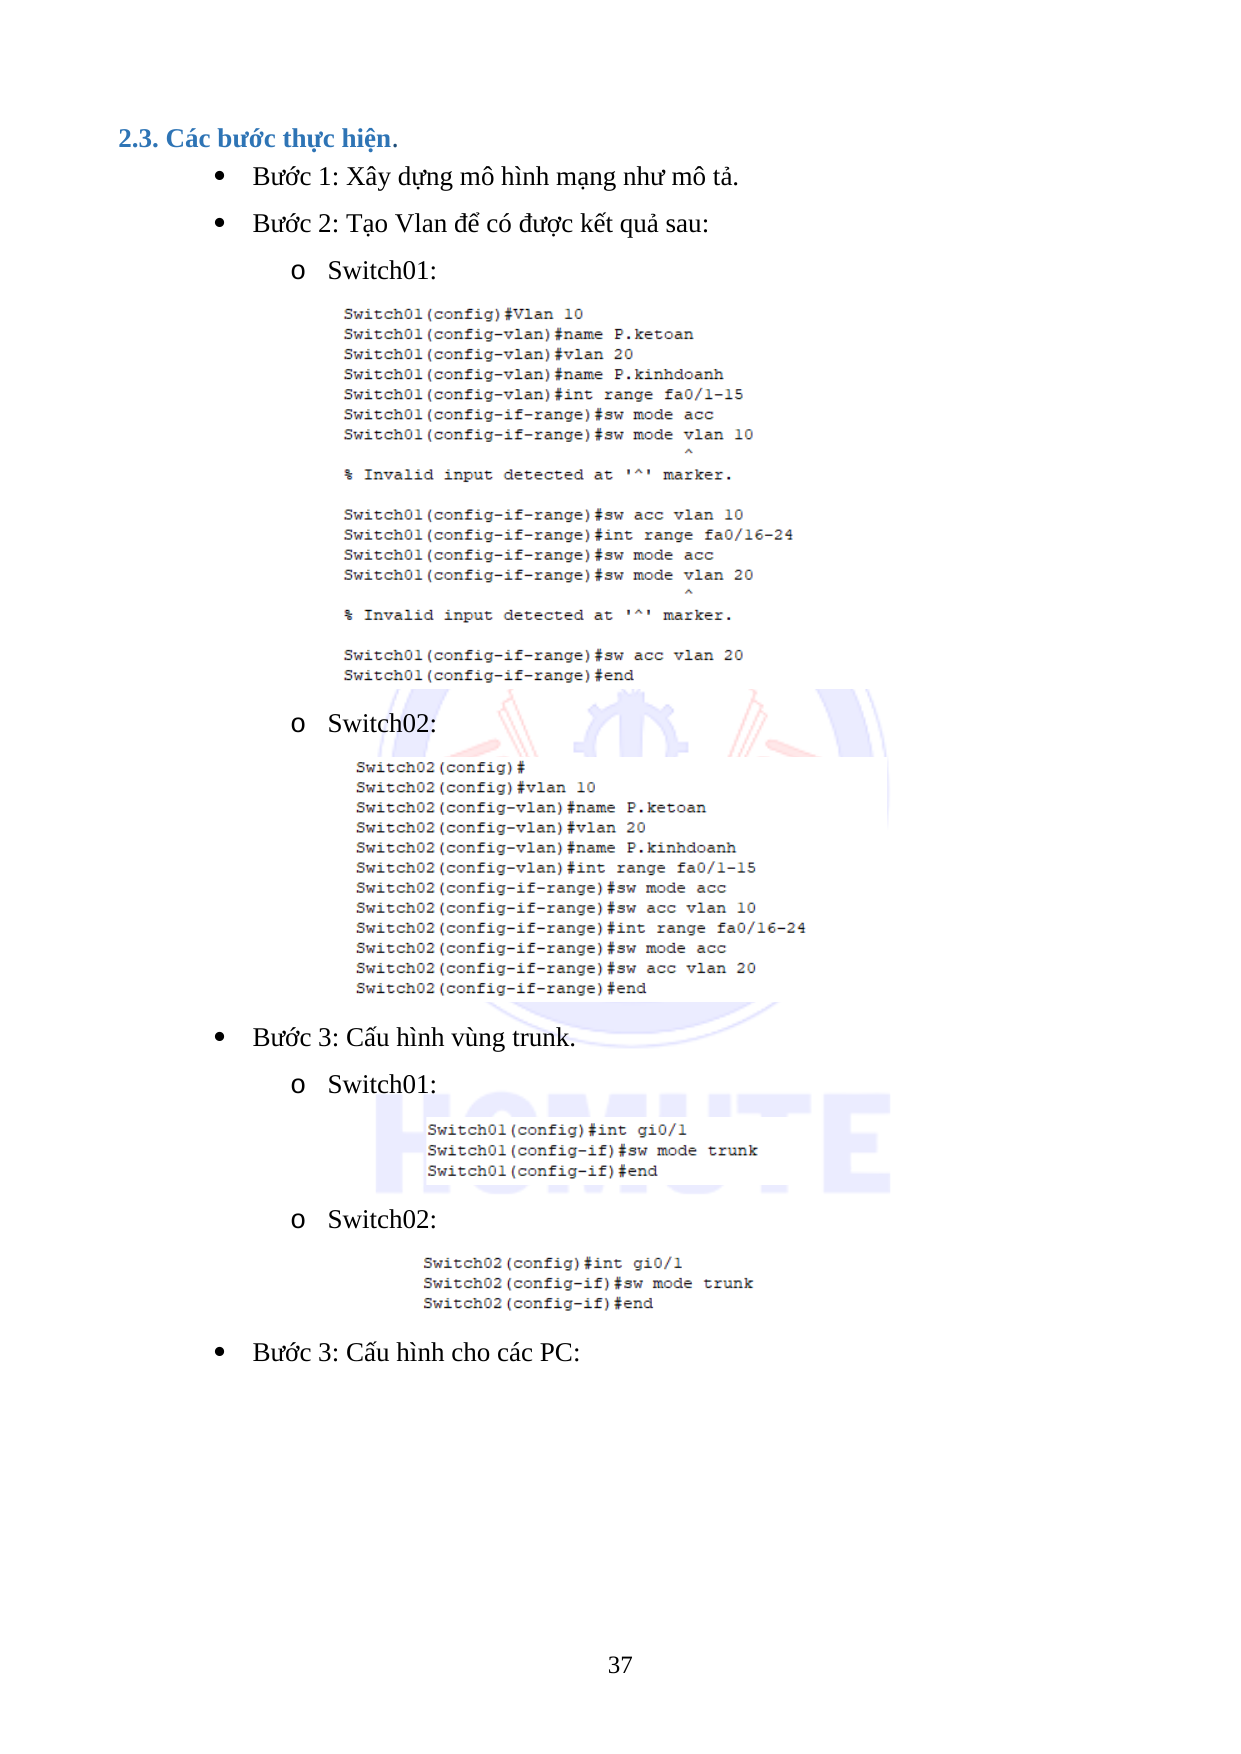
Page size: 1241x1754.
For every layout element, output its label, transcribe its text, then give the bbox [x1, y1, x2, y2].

picture [352, 757, 888, 1002]
list Bước 2: Tạo Vlan để có được kết quả sau: [215, 207, 1122, 239]
list Bước 1: Xây dựng mô hình mạng như mô tả. [215, 161, 1122, 192]
list Bước 3: Cấu hình vùng trunk. [215, 1021, 1122, 1052]
picture [341, 304, 899, 689]
picture [418, 1253, 822, 1317]
list Switch02: [290, 1203, 1122, 1236]
subtitle 2.3. Các bước thực hiện. [118, 118, 1122, 155]
picture [426, 1117, 814, 1185]
list Switch01: [290, 1068, 1122, 1101]
list Bước 3: Cấu hình cho các PC: [215, 1336, 1122, 1367]
list Switch01: [290, 254, 1122, 288]
list Switch02: [290, 707, 1122, 740]
